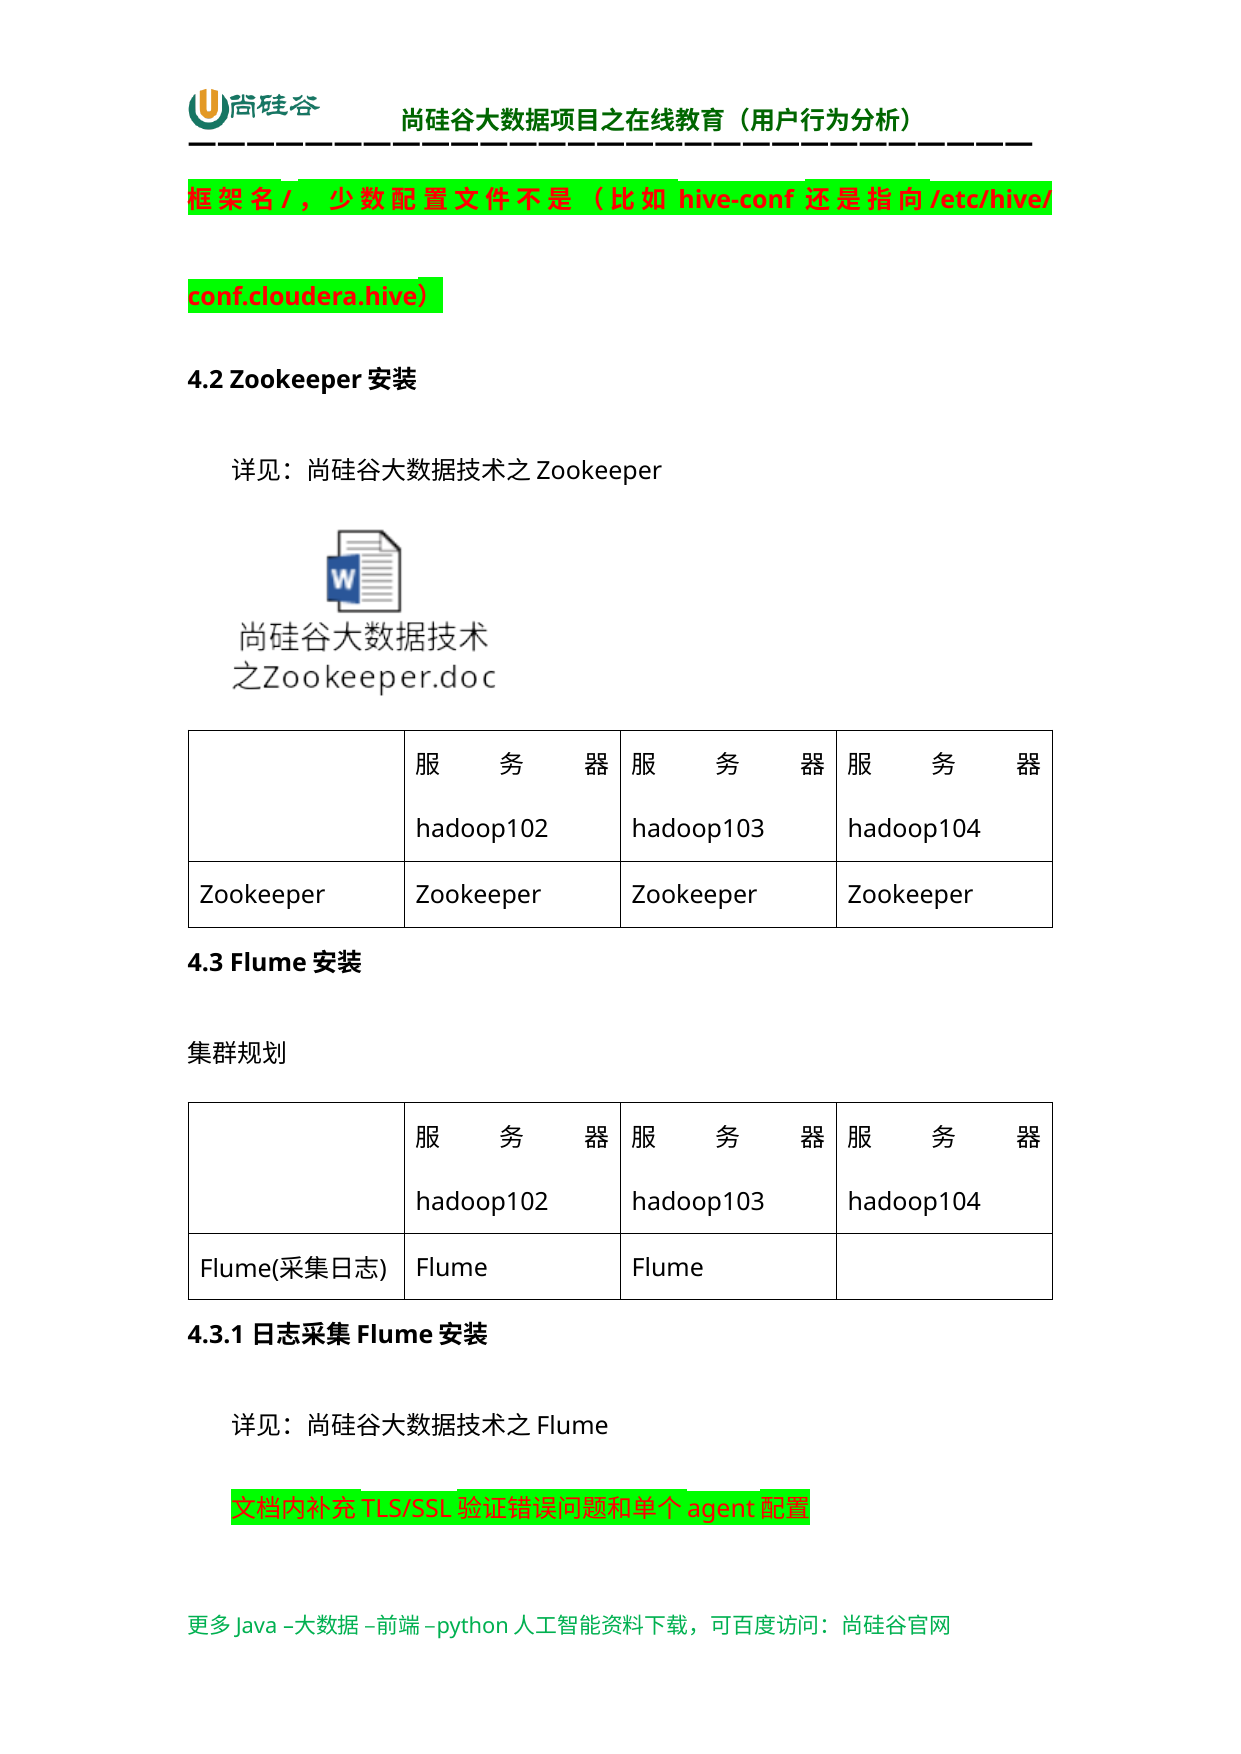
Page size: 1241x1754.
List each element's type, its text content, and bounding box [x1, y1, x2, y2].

table_header [189, 731, 404, 861]
table_cell Zookeeper [405, 862, 620, 927]
text 详见：尚硅谷大数据技术之Zookeeper [187, 436, 1053, 501]
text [187, 165, 1053, 327]
picture [187, 88, 320, 130]
table_header 服务器hadoop103 [621, 1103, 836, 1233]
table_cell [837, 1234, 1052, 1299]
table_cell Flume [405, 1234, 620, 1299]
text 文档内补充TLS/SSL验证错误问题和单个agent配置 [187, 1474, 1053, 1539]
table_header 服务器hadoop104 [837, 1103, 1052, 1233]
table_cell Zookeeper [621, 862, 836, 927]
table_header [189, 1103, 404, 1233]
text 集群规划 [187, 1019, 1053, 1084]
table_header 服务器hadoop103 [621, 731, 836, 861]
subtitle 4.2 Zookeeper安装 [187, 345, 1053, 410]
subtitle 4.3.1 日志采集Flume安装 [187, 1300, 1053, 1365]
table_cell Flume [621, 1234, 836, 1299]
text 详见：尚硅谷大数据技术之Flume [187, 1391, 1053, 1456]
table_header 服务器hadoop102 [405, 731, 620, 861]
table_cell Zookeeper [189, 862, 404, 927]
table_header 服务器hadoop104 [837, 731, 1052, 861]
subtitle 4.3 Flume安装 [187, 928, 1053, 993]
table_cell Flume(采集日志) [189, 1234, 404, 1299]
table_header 服务器hadoop102 [405, 1103, 620, 1233]
table_cell Zookeeper [837, 862, 1052, 927]
